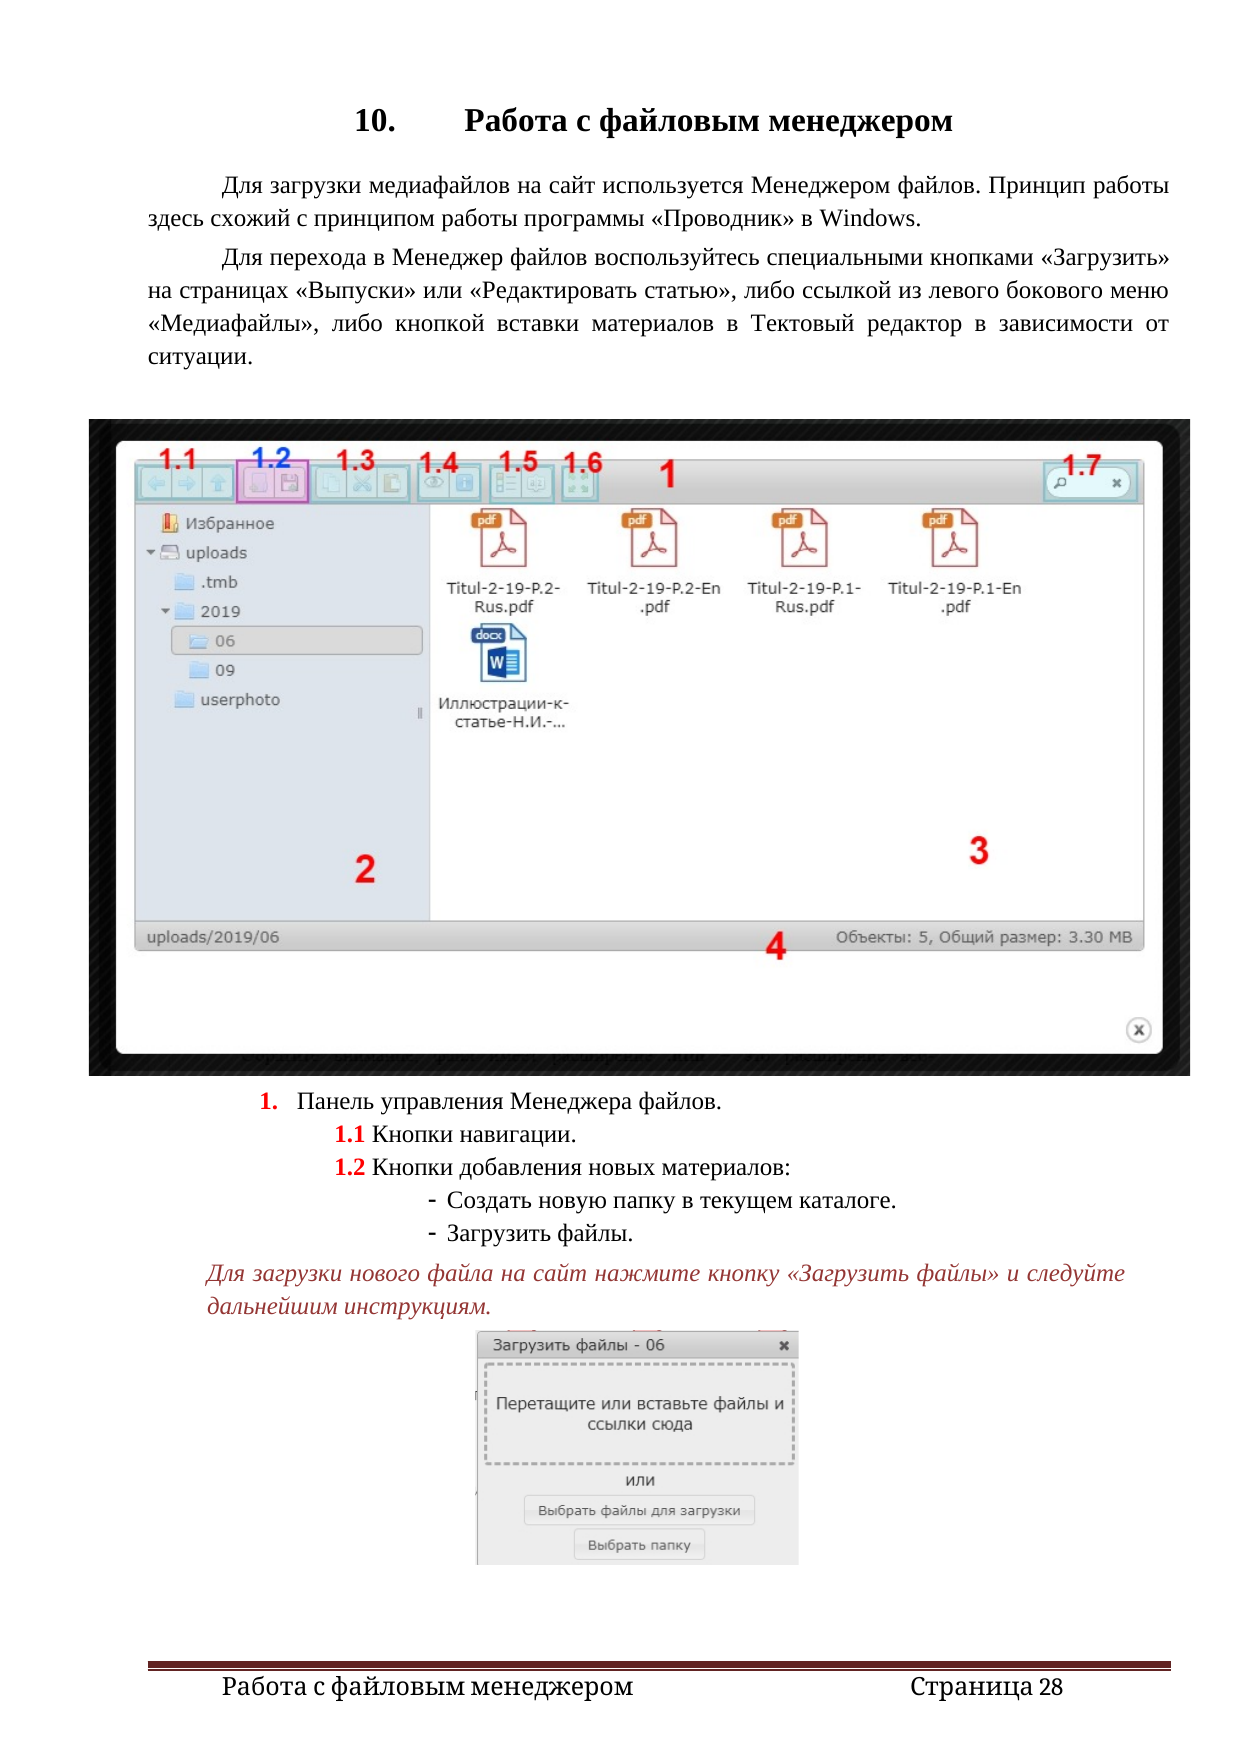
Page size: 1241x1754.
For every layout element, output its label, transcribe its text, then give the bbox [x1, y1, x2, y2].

picture [475, 1330, 799, 1565]
text Для загрузки медиафайлов на сайт используется Менеджером файлов. Принцип работы здесь схожий с принципом работы программы «Проводник» в Windows. [148, 170, 1171, 232]
list Создать новую папку в текущем каталоге. [428, 1186, 1171, 1214]
list Кнопки добавления новых материалов: [334, 1152, 1171, 1181]
text Для загрузки нового файла на сайт нажмите кнопку «Загрузить файлы» и следуйте дальнейшим инструкциям. [207, 1258, 1126, 1319]
subtitle Работа с файловым менеджером [126, 101, 1181, 139]
picture [88, 419, 1191, 1076]
list Кнопки навигации. [334, 1119, 1171, 1148]
text Для перехода в Менеджер файлов воспользуйтесь специальными кнопками «Загрузить» на страницах «Выпуски» или «Редактировать статью», либо ссылкой из левого бокового меню «Медиафайлы», либо кнопкой вставки материалов в Тектовый редактор в зависимости от ситуации. [148, 242, 1171, 370]
list Загрузить файлы. [428, 1218, 1171, 1247]
list Панель управления Менеджера файлов. [259, 1086, 1171, 1115]
